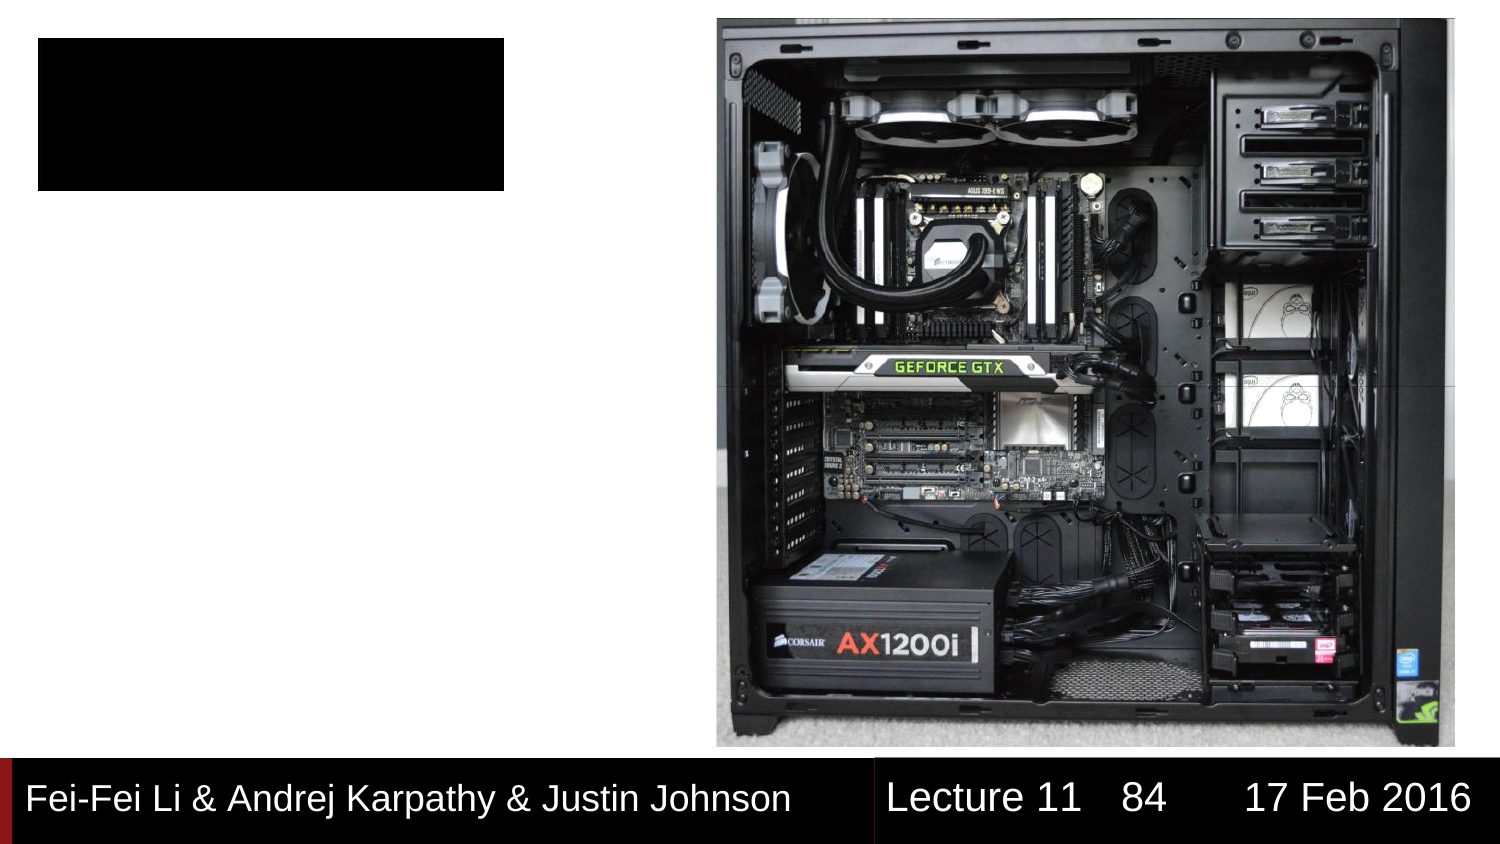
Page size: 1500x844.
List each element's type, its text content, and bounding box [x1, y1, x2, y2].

text Fei-Fei Li & Andrej Karpathy & Justin Johnson Lecture 11 84 17 Feb 2016 [25, 772, 1479, 820]
picture [36, 16, 1457, 748]
text Spot the CPU! [52, 50, 1479, 122]
picture [0, 755, 1500, 844]
